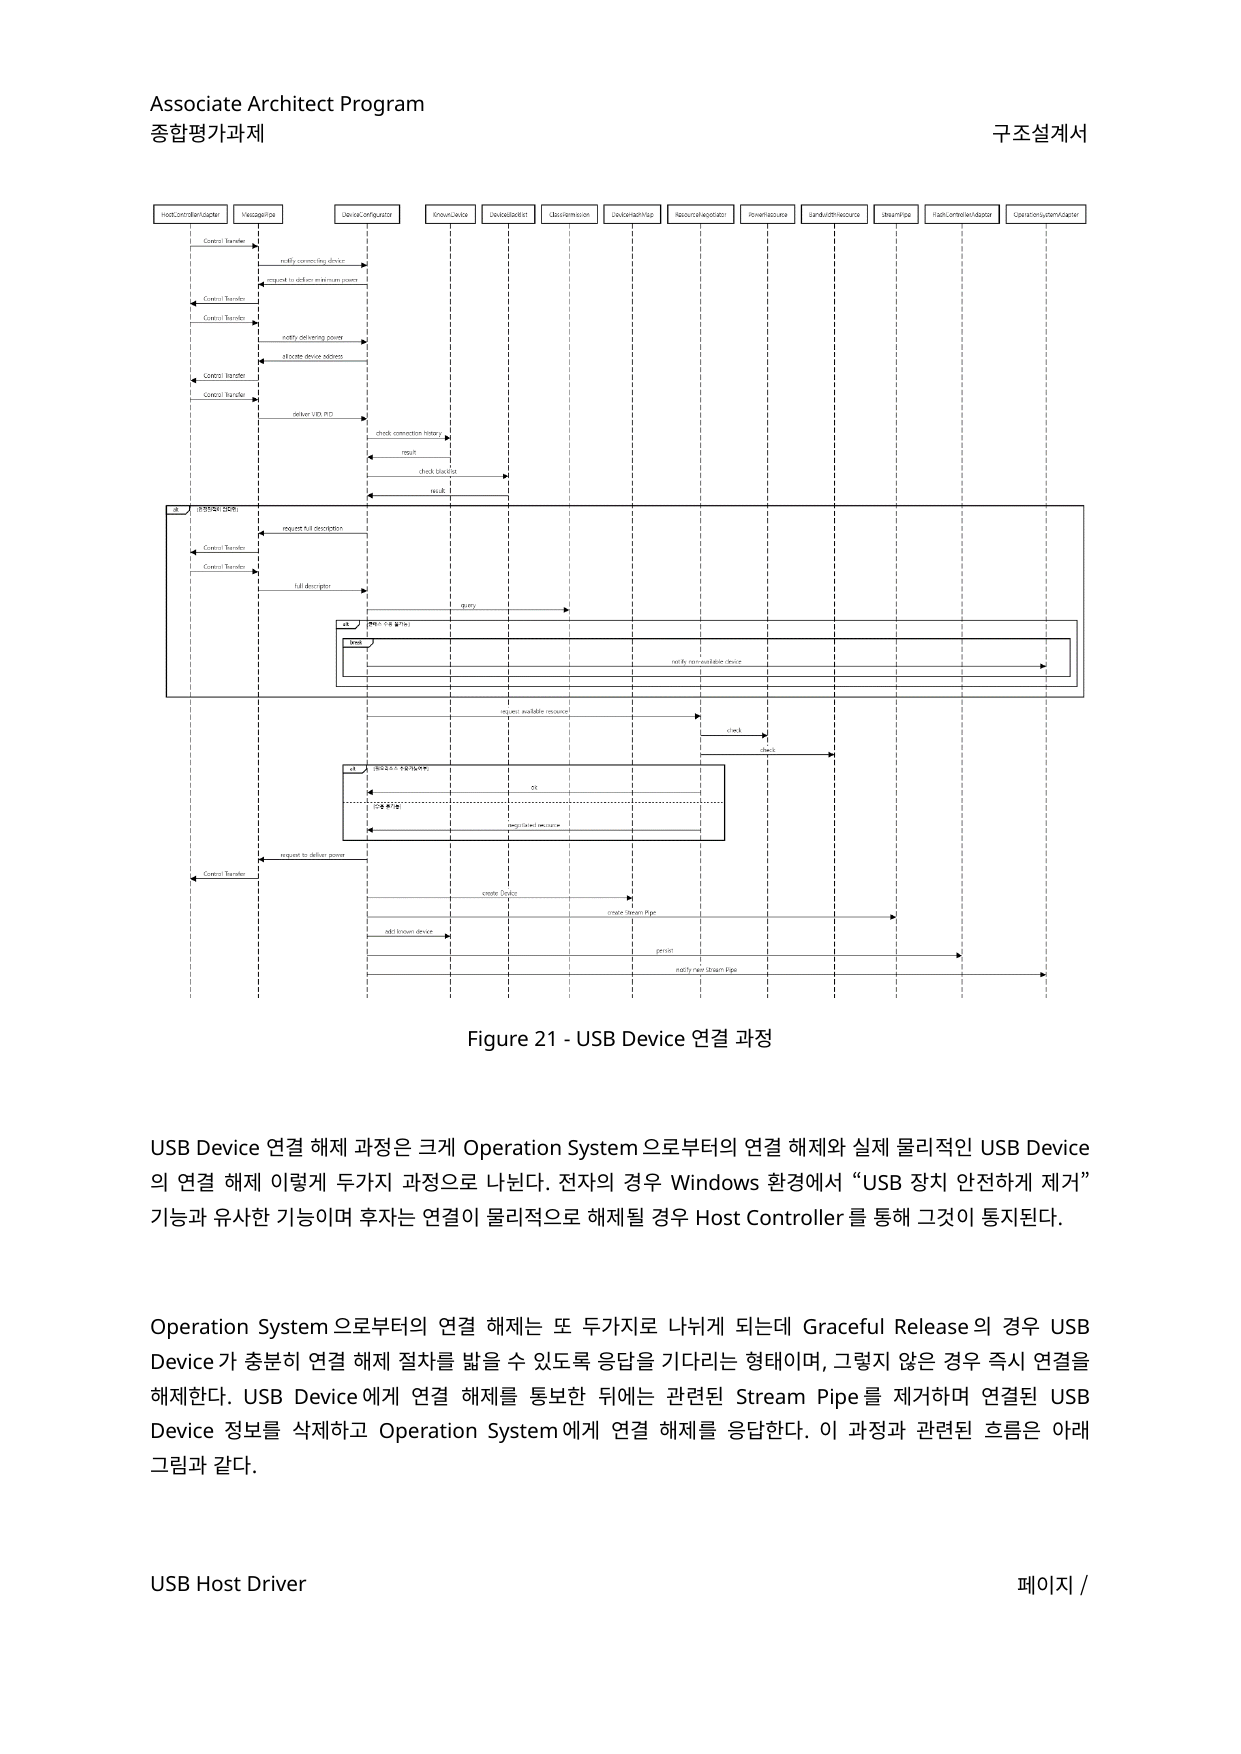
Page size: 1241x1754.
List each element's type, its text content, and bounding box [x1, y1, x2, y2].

picture [150, 200, 1090, 998]
text USB Device 연결 해제 과정은 크게 Operation System으로부터의 연결 해제와 실제 물리적인 USB Device의 연결 해제 이렇게 두가지 과정으로 나뉜다. 전자의 경우 Windows 환경에서 “USB 장치 안전하게 제거” 기능과 유사한 기능이며 후자는 연결이 물리적으로 해제될 경우 Host Controller를 통해 그것이 통지된다. [150, 1132, 1090, 1232]
text Operation System으로부터의 연결 해제는 또 두가지로 나뉘게 되는데 Graceful Release의 경우 USB Device가 충분히 연결 해제 절차를 밟을 수 있도록 응답을 기다리는 형태이며, 그렇지 않은 경우 즉시 연결을 해제한다. USB Device에게 연결 해제를 통보한 뒤에는 관련된 Stream Pipe를 제거하며 연결된 USB Device 정보를 삭제하고 Operation System에게 연결 해제를 응답한다. 이 과정과 관련된 흐름은 아래 그림과 같다. [150, 1310, 1090, 1480]
